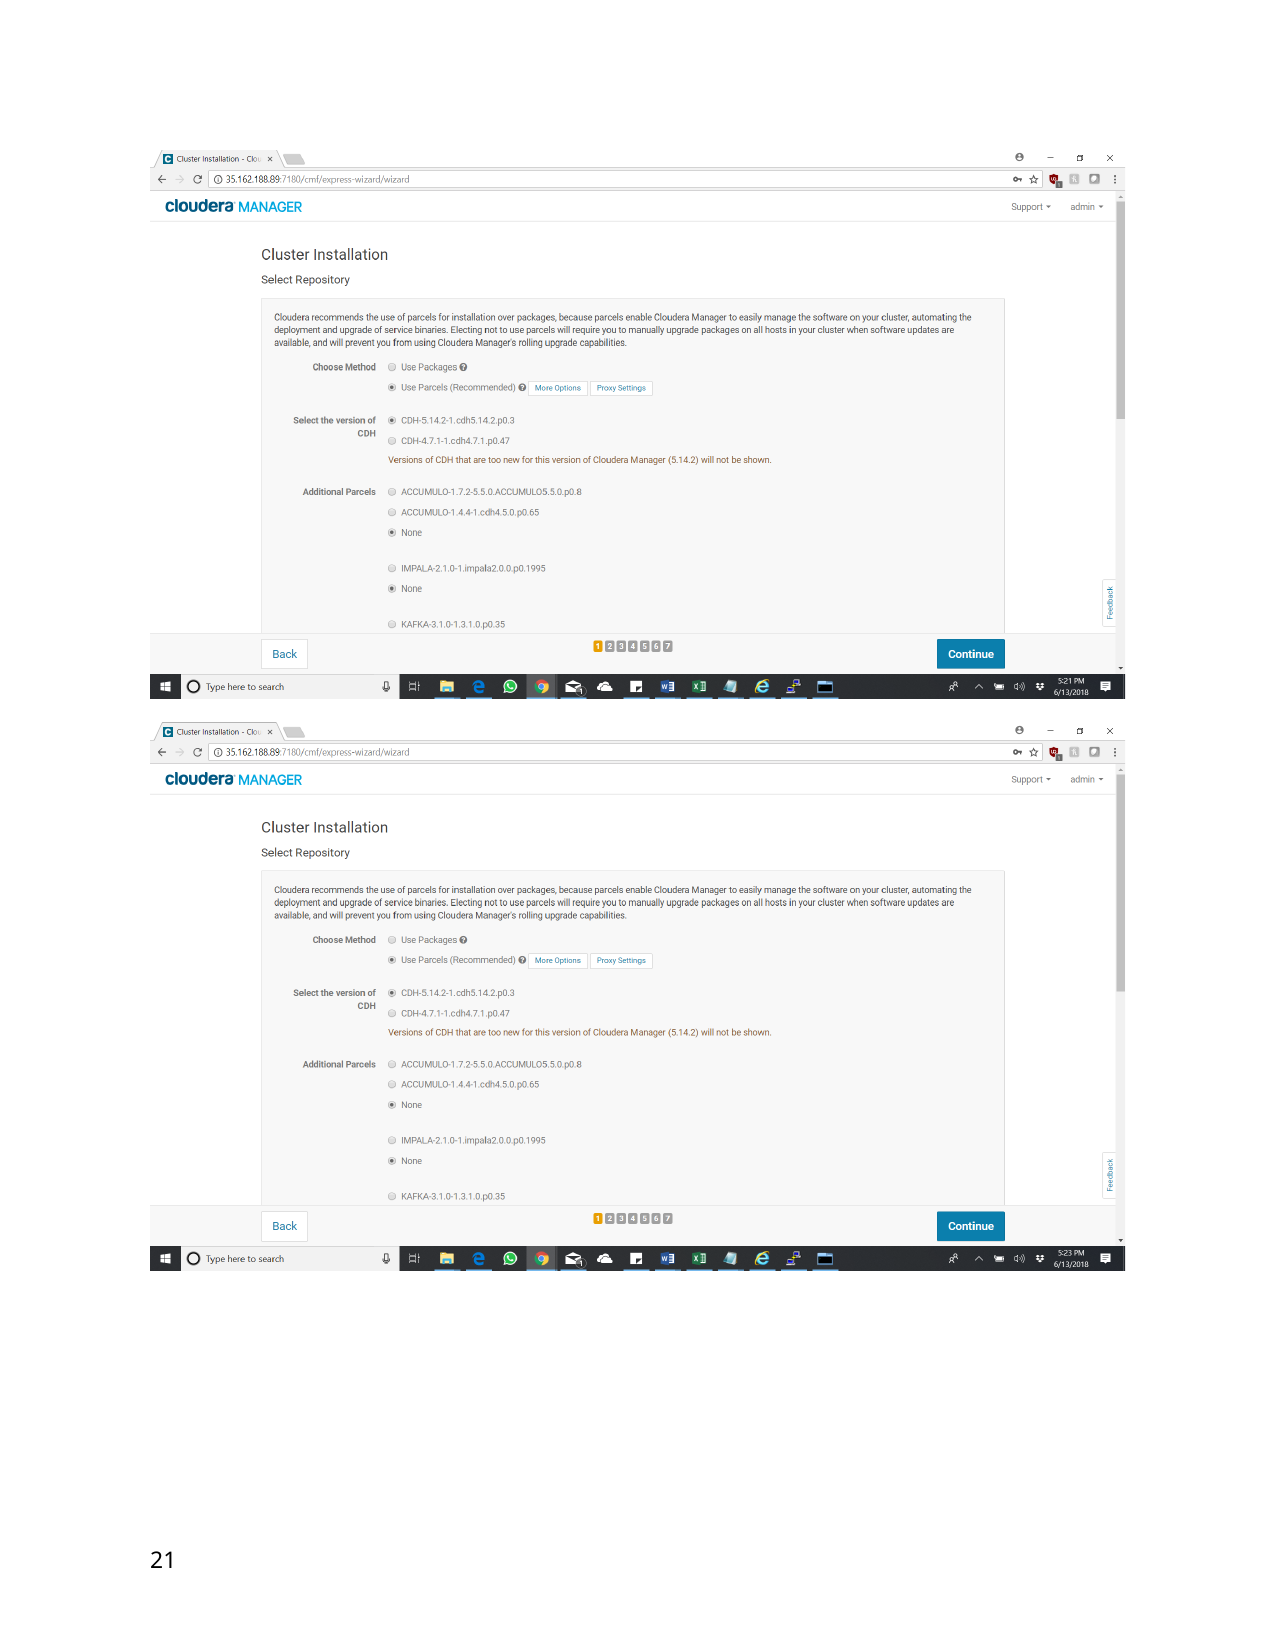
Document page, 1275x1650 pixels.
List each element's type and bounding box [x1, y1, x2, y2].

picture [150, 722, 1125, 1271]
picture [150, 150, 1125, 699]
